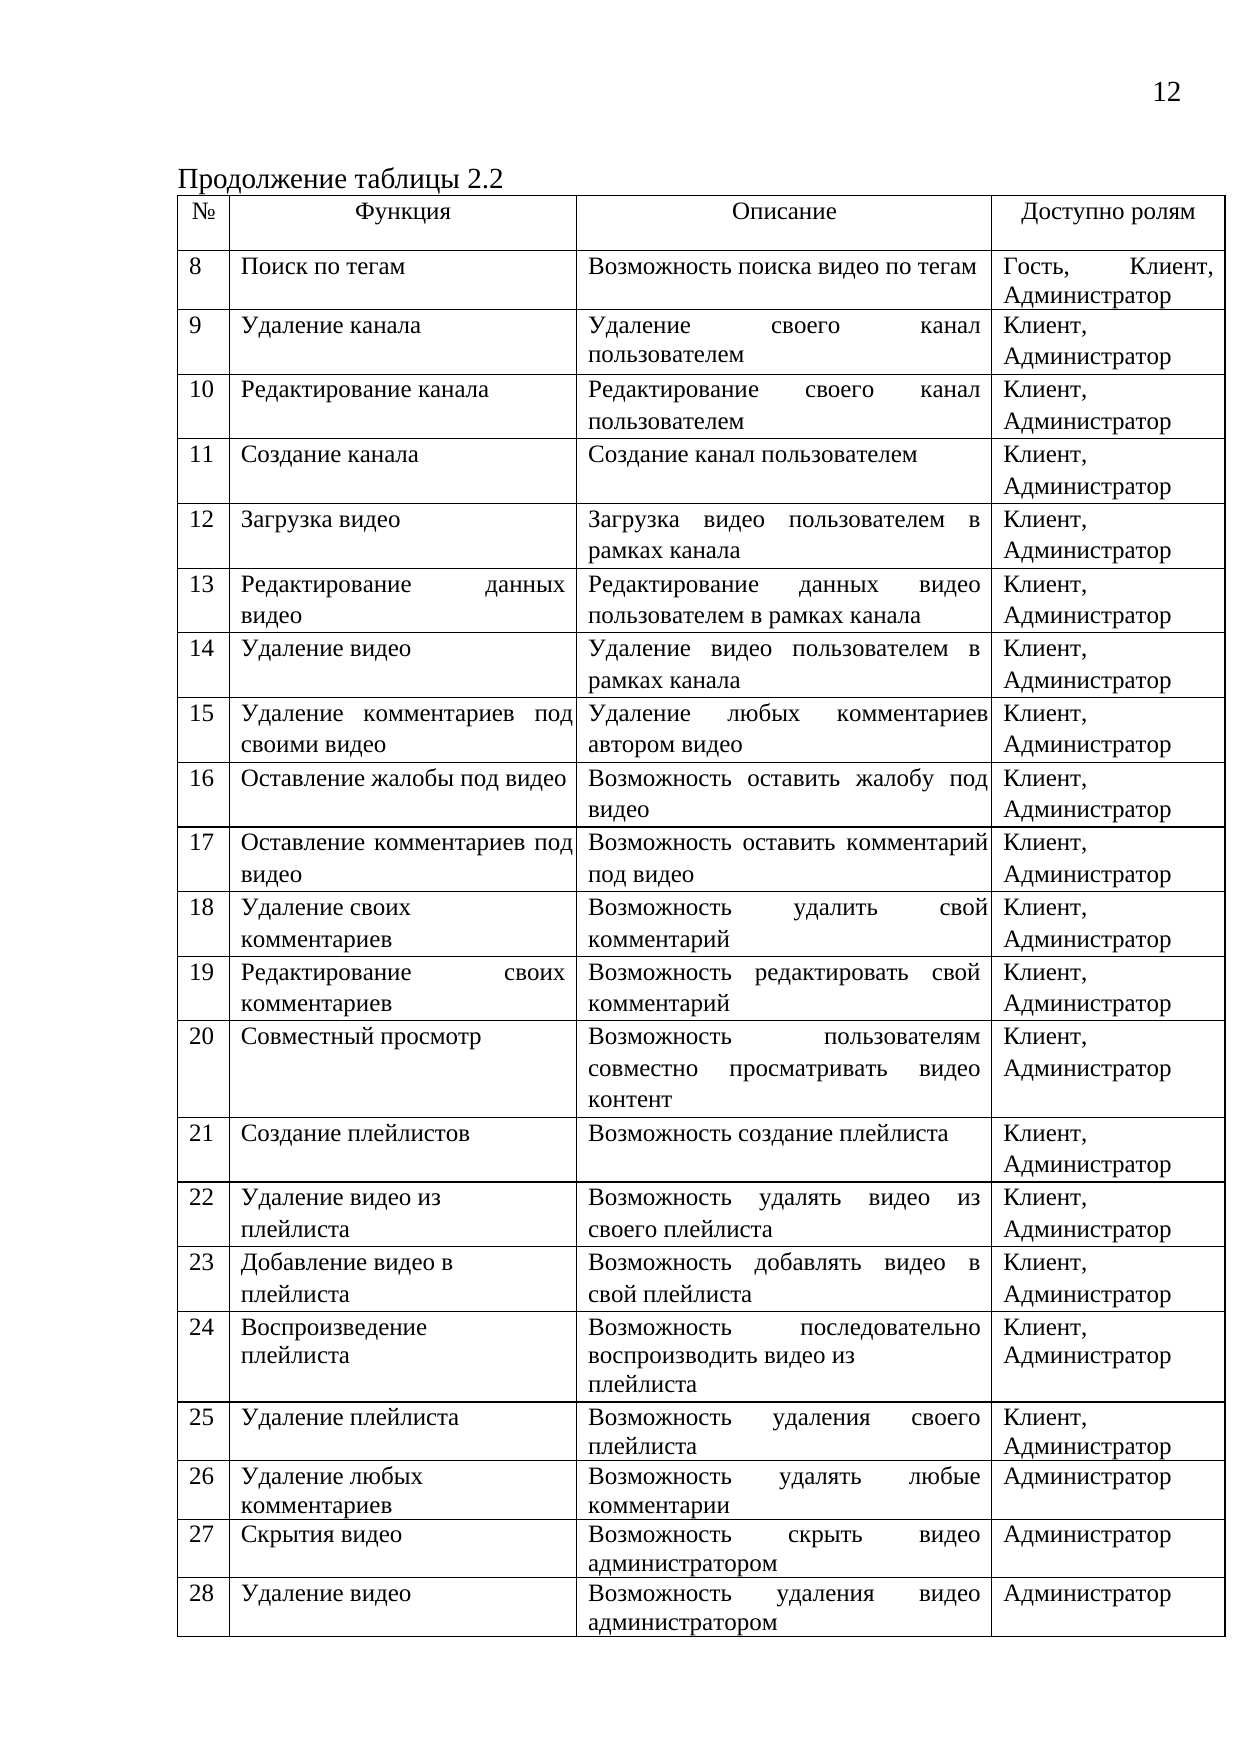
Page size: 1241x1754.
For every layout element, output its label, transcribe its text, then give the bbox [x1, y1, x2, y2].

table_cell Клиент, Администратор [992, 1118, 1224, 1181]
table_cell Клиент, Администратор [992, 763, 1224, 826]
table_cell 14 [178, 633, 229, 697]
table_cell 16 [178, 763, 229, 826]
table_cell Возможность удаления своего плейлиста [577, 1403, 991, 1460]
text Продолжение таблицы 2.2 [177, 161, 1181, 195]
table_cell Загрузка видео [230, 504, 576, 568]
table_cell Возможность поиска видео по тегам [577, 251, 991, 309]
table_header Описание [577, 196, 991, 250]
table_cell Клиент, Администратор [992, 1183, 1224, 1246]
table_cell 28 [178, 1578, 229, 1636]
table_header № [178, 196, 229, 250]
table_cell 8 [178, 251, 229, 309]
table_cell Редактирование данных видео [230, 569, 576, 632]
table_cell 11 [178, 439, 229, 503]
table_cell 10 [178, 375, 229, 438]
table_cell Добавление видео в плейлиста [230, 1247, 576, 1311]
table_cell 15 [178, 698, 229, 762]
table_cell Клиент, Администратор [992, 1312, 1224, 1401]
table_cell Клиент, Администратор [992, 1247, 1224, 1311]
table_cell Администратор [992, 1578, 1224, 1636]
table_cell Редактирование канала [230, 375, 576, 438]
table_cell Поиск по тегам [230, 251, 576, 309]
table_cell Удаление своего канал пользователем [577, 310, 991, 373]
table_cell Клиент, Администратор [992, 957, 1224, 1020]
table_cell Возможность удалить свой комментарий [577, 892, 991, 956]
table_cell 13 [178, 569, 229, 632]
table_cell 12 [178, 504, 229, 568]
table_cell Удаление любых комментариев [230, 1461, 576, 1518]
table_cell Возможность оставить жалобу под видео [577, 763, 991, 826]
table_cell Создание канал пользователем [577, 439, 991, 503]
table_cell Оставление жалобы под видео [230, 763, 576, 826]
table_cell Гость, Клиент, Администратор [992, 251, 1224, 309]
table_cell 21 [178, 1118, 229, 1181]
table_cell Клиент, Администратор [992, 569, 1224, 632]
table_cell Редактирование своих комментариев [230, 957, 576, 1020]
table_cell Возможность удаления видео администратором [577, 1578, 991, 1636]
table_cell 17 [178, 828, 229, 891]
table_cell Удаление любых комментариев автором видео [577, 698, 991, 762]
table_cell Удаление своих комментариев [230, 892, 576, 956]
table_cell Возможность редактировать свой комментарий [577, 957, 991, 1020]
table_cell Клиент, Администратор [992, 633, 1224, 697]
table_cell 27 [178, 1520, 229, 1577]
table_cell Возможность оставить комментарий под видео [577, 828, 991, 891]
table_cell Удаление плейлиста [230, 1403, 576, 1460]
table_cell Возможность добавлять видео в свой плейлиста [577, 1247, 991, 1311]
table_cell Клиент, Администратор [992, 310, 1224, 373]
table_cell Скрытия видео [230, 1520, 576, 1577]
table_cell Создание плейлистов [230, 1118, 576, 1181]
table_cell Клиент, Администратор [992, 504, 1224, 568]
table_cell 9 [178, 310, 229, 373]
table_cell Клиент, Администратор [992, 1403, 1224, 1460]
table_cell Возможность удалять видео из своего плейлиста [577, 1183, 991, 1246]
table_cell Клиент, Администратор [992, 439, 1224, 503]
table_cell Удаление видео [230, 633, 576, 697]
table_cell Клиент, Администратор [992, 1021, 1224, 1117]
table_cell Клиент, Администратор [992, 828, 1224, 891]
table_header Доступно ролям [992, 196, 1224, 250]
table_cell Возможность скрыть видео администратором [577, 1520, 991, 1577]
table_cell Создание канала [230, 439, 576, 503]
table_cell 24 [178, 1312, 229, 1401]
table_cell Администратор [992, 1520, 1224, 1577]
table_cell Клиент, Администратор [992, 892, 1224, 956]
table_cell 22 [178, 1183, 229, 1246]
table_cell 23 [178, 1247, 229, 1311]
table_cell Возможность создание плейлиста [577, 1118, 991, 1181]
table_cell 19 [178, 957, 229, 1020]
table_cell 18 [178, 892, 229, 956]
table_cell Оставление комментариев под видео [230, 828, 576, 891]
table_cell Удаление видео [230, 1578, 576, 1636]
table_cell 26 [178, 1461, 229, 1518]
table_cell Редактирование своего канал пользователем [577, 375, 991, 438]
table_cell Администратор [992, 1461, 1224, 1518]
table_cell Возможность пользователям совместно просматривать видео контент [577, 1021, 991, 1117]
table_cell Возможность удалять любые комментарии [577, 1461, 991, 1518]
table_cell Удаление видео из плейлиста [230, 1183, 576, 1246]
table_cell Совместный просмотр [230, 1021, 576, 1117]
table_cell Клиент, Администратор [992, 375, 1224, 438]
table_cell 25 [178, 1403, 229, 1460]
table_cell 20 [178, 1021, 229, 1117]
table_cell Удаление комментариев под своими видео [230, 698, 576, 762]
table_cell Удаление видео пользователем в рамках канала [577, 633, 991, 697]
table_cell Возможность последовательно воспроизводить видео из плейлиста [577, 1312, 991, 1401]
table_header Функция [230, 196, 576, 250]
table_cell Удаление канала [230, 310, 576, 373]
table_cell Редактирование данных видео пользователем в рамках канала [577, 569, 991, 632]
table_cell Загрузка видео пользователем в рамках канала [577, 504, 991, 568]
table_cell Воспроизведение плейлиста [230, 1312, 576, 1401]
table_cell Клиент, Администратор [992, 698, 1224, 762]
